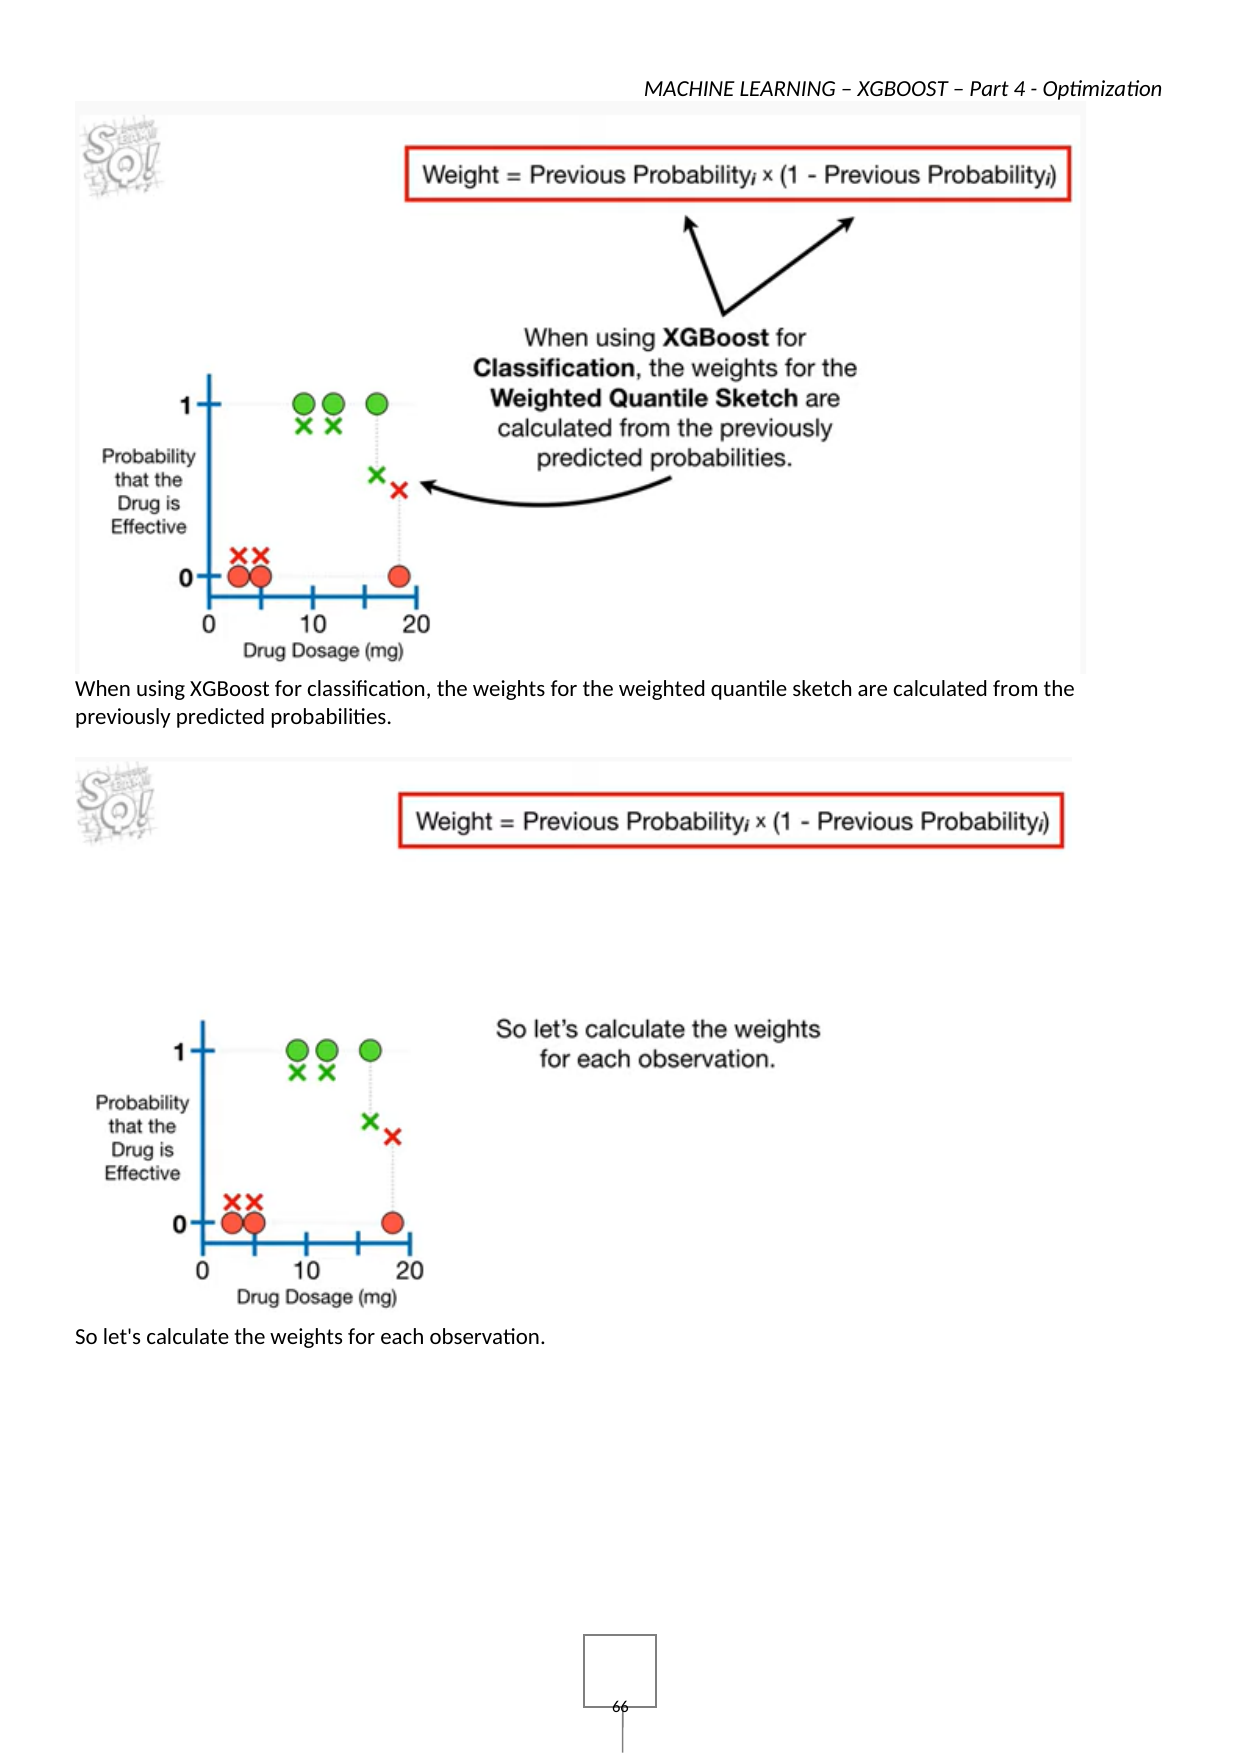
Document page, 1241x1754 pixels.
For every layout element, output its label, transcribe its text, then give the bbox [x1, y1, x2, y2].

text When using XGBoost for classification, the weights for the weighted quantile sketch are calculated from the previously predicted probabilities. [75, 674, 1165, 730]
picture [75, 757, 1072, 1322]
text So let's calculate the weights for each observation. [75, 1322, 1165, 1350]
picture [75, 101, 1087, 674]
